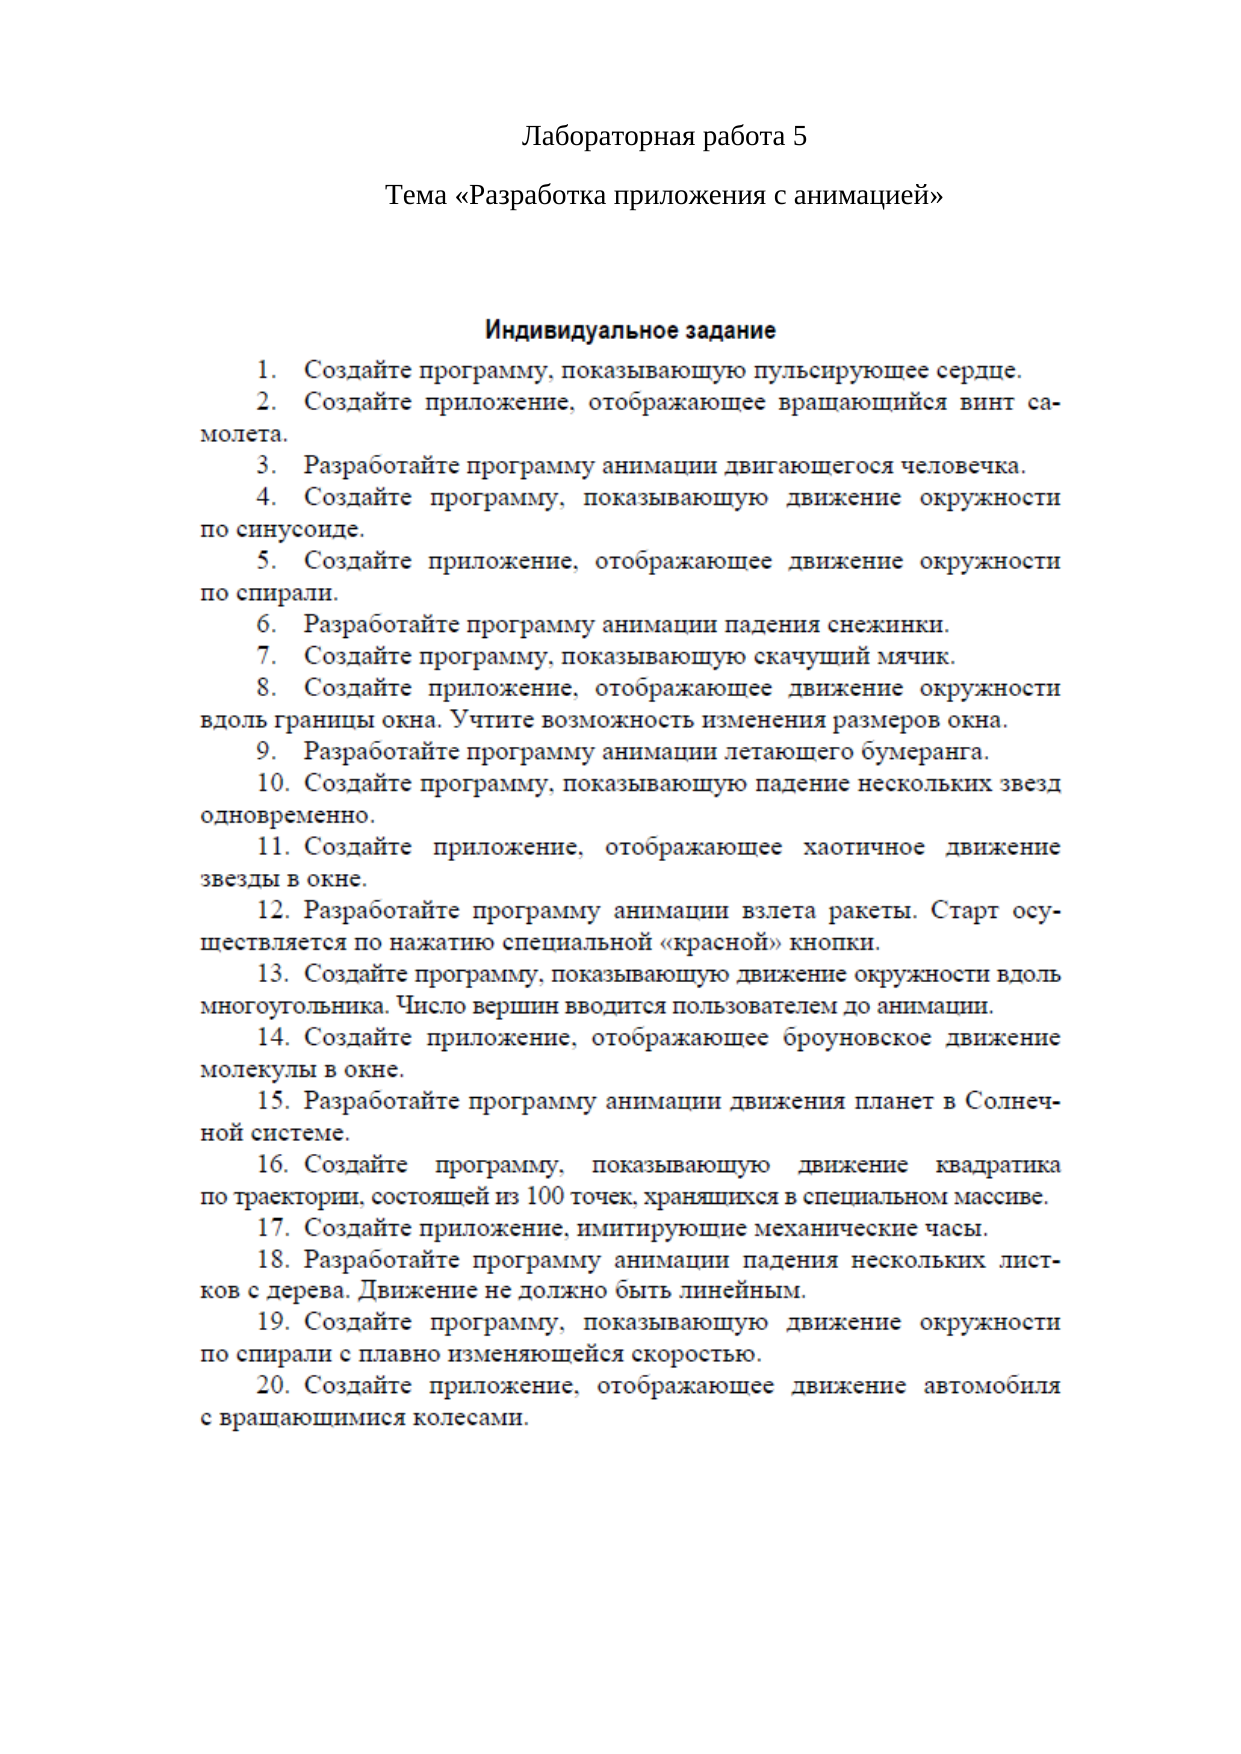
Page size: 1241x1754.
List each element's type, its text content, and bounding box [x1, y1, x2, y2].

text Лабораторная работа 5 [177, 118, 1152, 152]
text Тема «Разработка приложения с анимацией» [177, 177, 1152, 211]
picture [144, 308, 1118, 1442]
